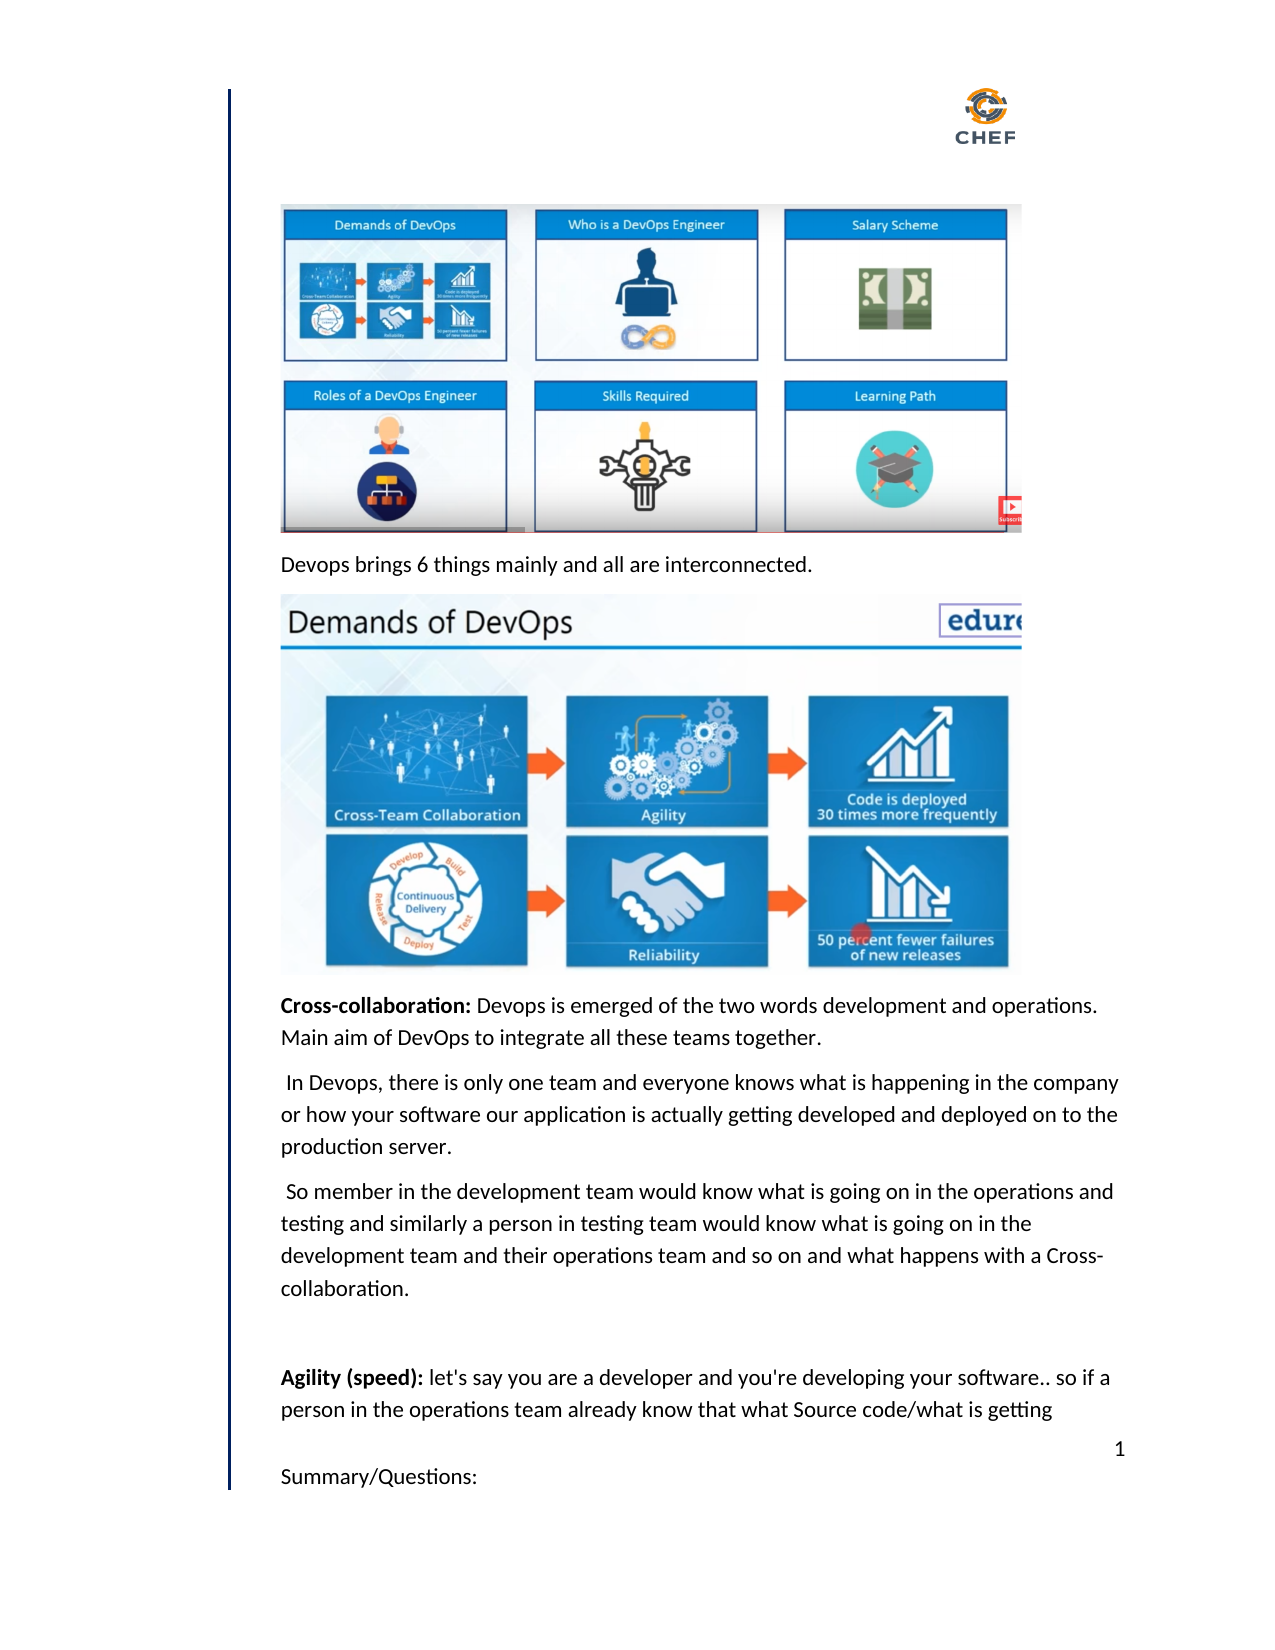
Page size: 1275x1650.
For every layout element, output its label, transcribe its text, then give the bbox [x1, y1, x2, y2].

text Devops brings 6 things mainly and all are interconnected. [281, 550, 1125, 578]
text So member in the development team would know what is going on in the operations and testing and similarly a person in testing team would know what is going on in the development team and their operations team and so on and what happens with a Cross-collaboration. [281, 1177, 1125, 1302]
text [281, 1363, 1125, 1423]
picture [280, 204, 1022, 533]
text Cross-collaboration: Devops is emerged of the two words development and operations. Main aim of DevOps to integrate all these teams together. [281, 991, 1125, 1051]
picture [955, 88, 1015, 144]
text In Devops, there is only one team and everyone knows what is happening in the company or how your software our application is actually getting developed and deployed on to the production server. [281, 1068, 1125, 1160]
picture [280, 594, 1022, 975]
